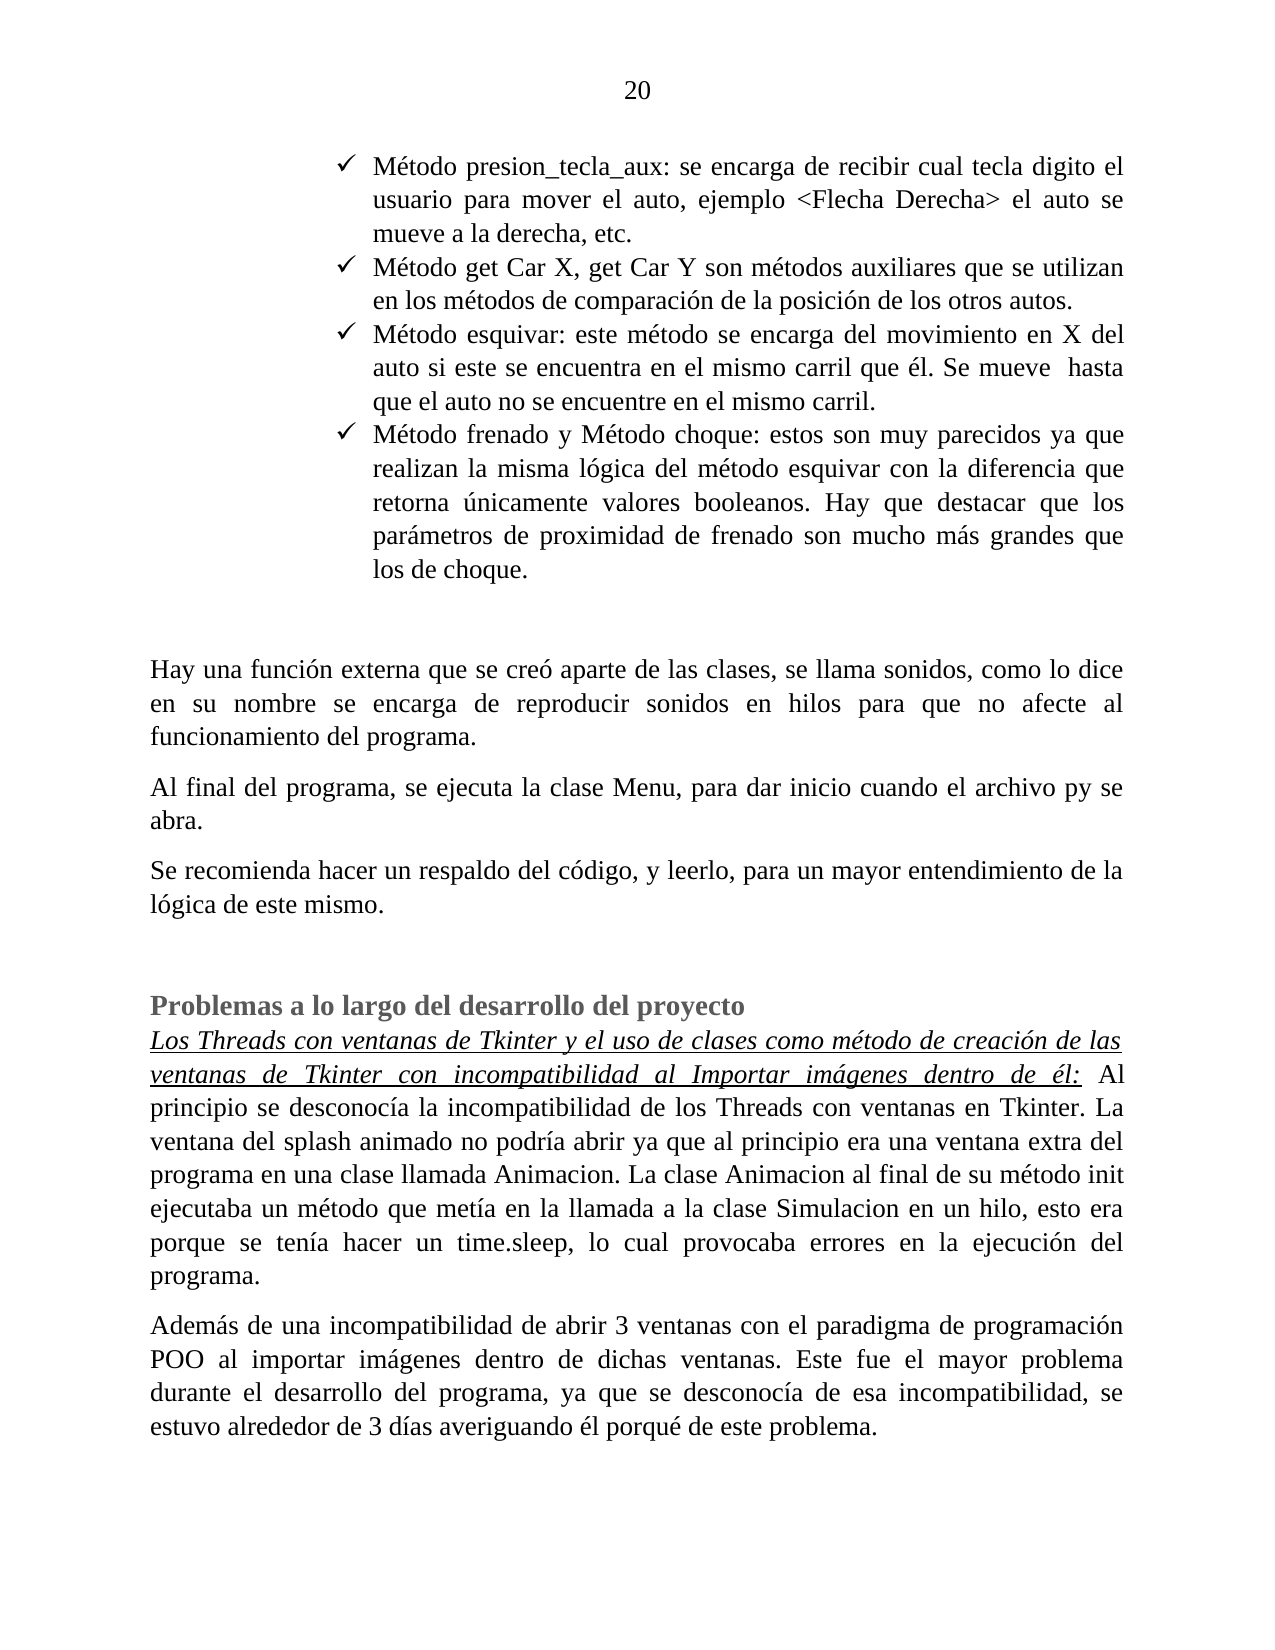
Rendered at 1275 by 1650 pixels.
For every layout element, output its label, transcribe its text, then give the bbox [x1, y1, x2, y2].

list Método presion_tecla_aux: se encarga de recibir cual tecla digito el usuario para mover el auto, ejemplo <Flecha Derecha> el auto se mueve a la derecha, etc. [335, 150, 1125, 248]
text Se recomienda hacer un respaldo del código, y leerlo, para un mayor entendimiento de la lógica de este mismo. [150, 854, 1125, 919]
text Al final del programa, se ejecuta la clase Menu, para dar inicio cuando el archivo py se abra. [150, 771, 1125, 835]
list Método frenado y Método choque: estos son muy parecidos ya que realizan la misma lógica del método esquivar con la diferencia que retorna únicamente valores booleanos. Hay que destacar que los parámetros de proximidad de frenado son mucho más grandes que los de choque. [335, 419, 1125, 584]
list Método get Car X, get Car Y son métodos auxiliares que se utilizan en los métodos de comparación de la posición de los otros autos. [335, 251, 1125, 316]
text Además de una incompatibilidad de abrir 3 ventanas con el paradigma de programación POO al importar imágenes dentro de dichas ventanas. Este fue el mayor problema durante el desarrollo del programa, ya que se desconocía de esa incompatibilidad, se estuvo alrededor de 3 días averiguando él porqué de este problema. [150, 1309, 1125, 1441]
list Método esquivar: este método se encarga del movimiento en X del auto si este se encuentra en el mismo carril que él. Se mueve hasta que el auto no se encuentre en el mismo carril. [335, 318, 1125, 416]
subtitle Problemas a lo largo del desarrollo del proyecto [150, 988, 1125, 1022]
text Los Threads con ventanas de Tkinter y el uso de clases como método de creación de las ventanas de Tkinter con incompatibilidad al Importar imágenes dentro de él: Al principio se desconocía la incompatibilidad de los Threads con ventanas en Tkinter. La ventana del splash animado no podría abrir ya que al principio era una ventana extra del programa en una clase llamada Animacion. La clase Animacion al final de su método init ejecutaba un método que metía en la llamada a la clase Simulacion en un hilo, esto era porque se tenía hacer un time.sleep, lo cual provocaba errores en la ejecución del programa. [150, 1024, 1125, 1290]
text Hay una función externa que se creó aparte de las clases, se llama sonidos, como lo dice en su nombre se encarga de reproducir sonidos en hilos para que no afecte al funcionamiento del programa. [150, 653, 1125, 752]
